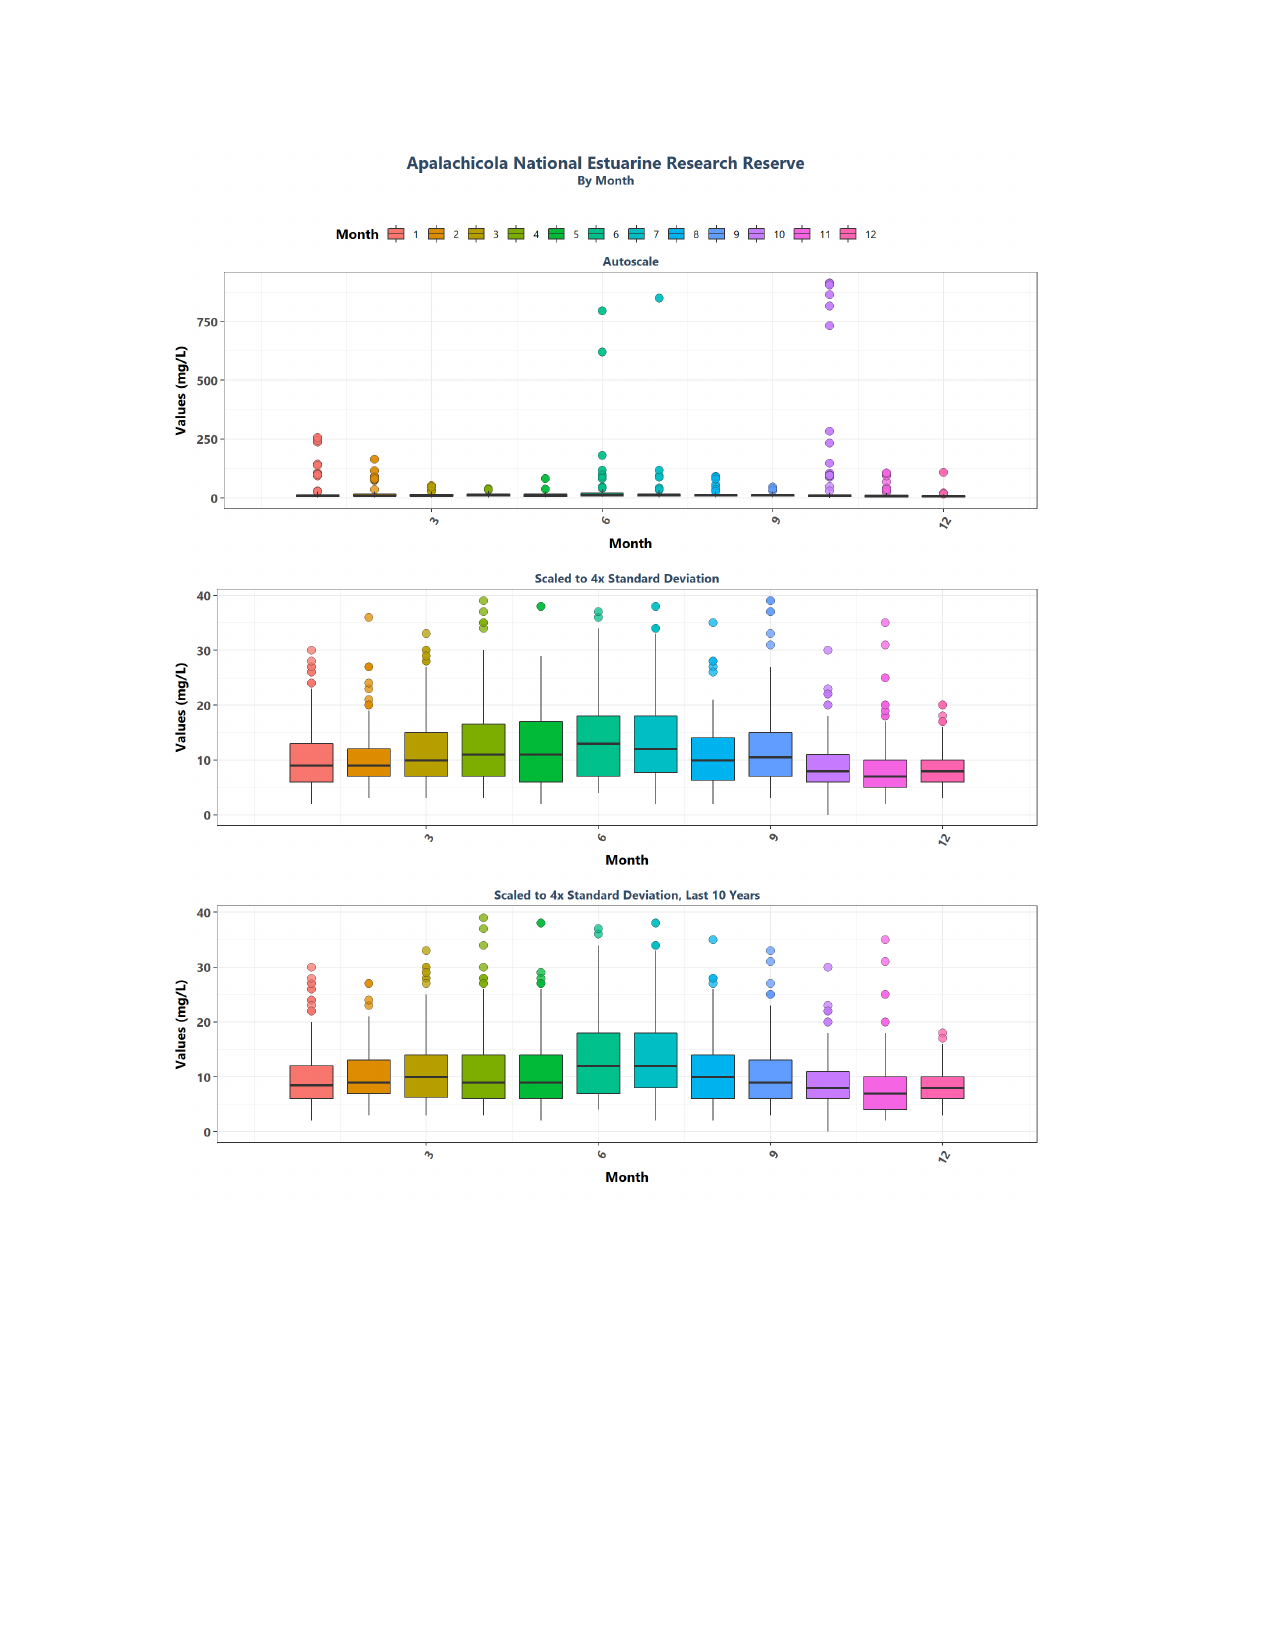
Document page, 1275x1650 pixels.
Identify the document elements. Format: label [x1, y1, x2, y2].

picture [168, 150, 1044, 1200]
